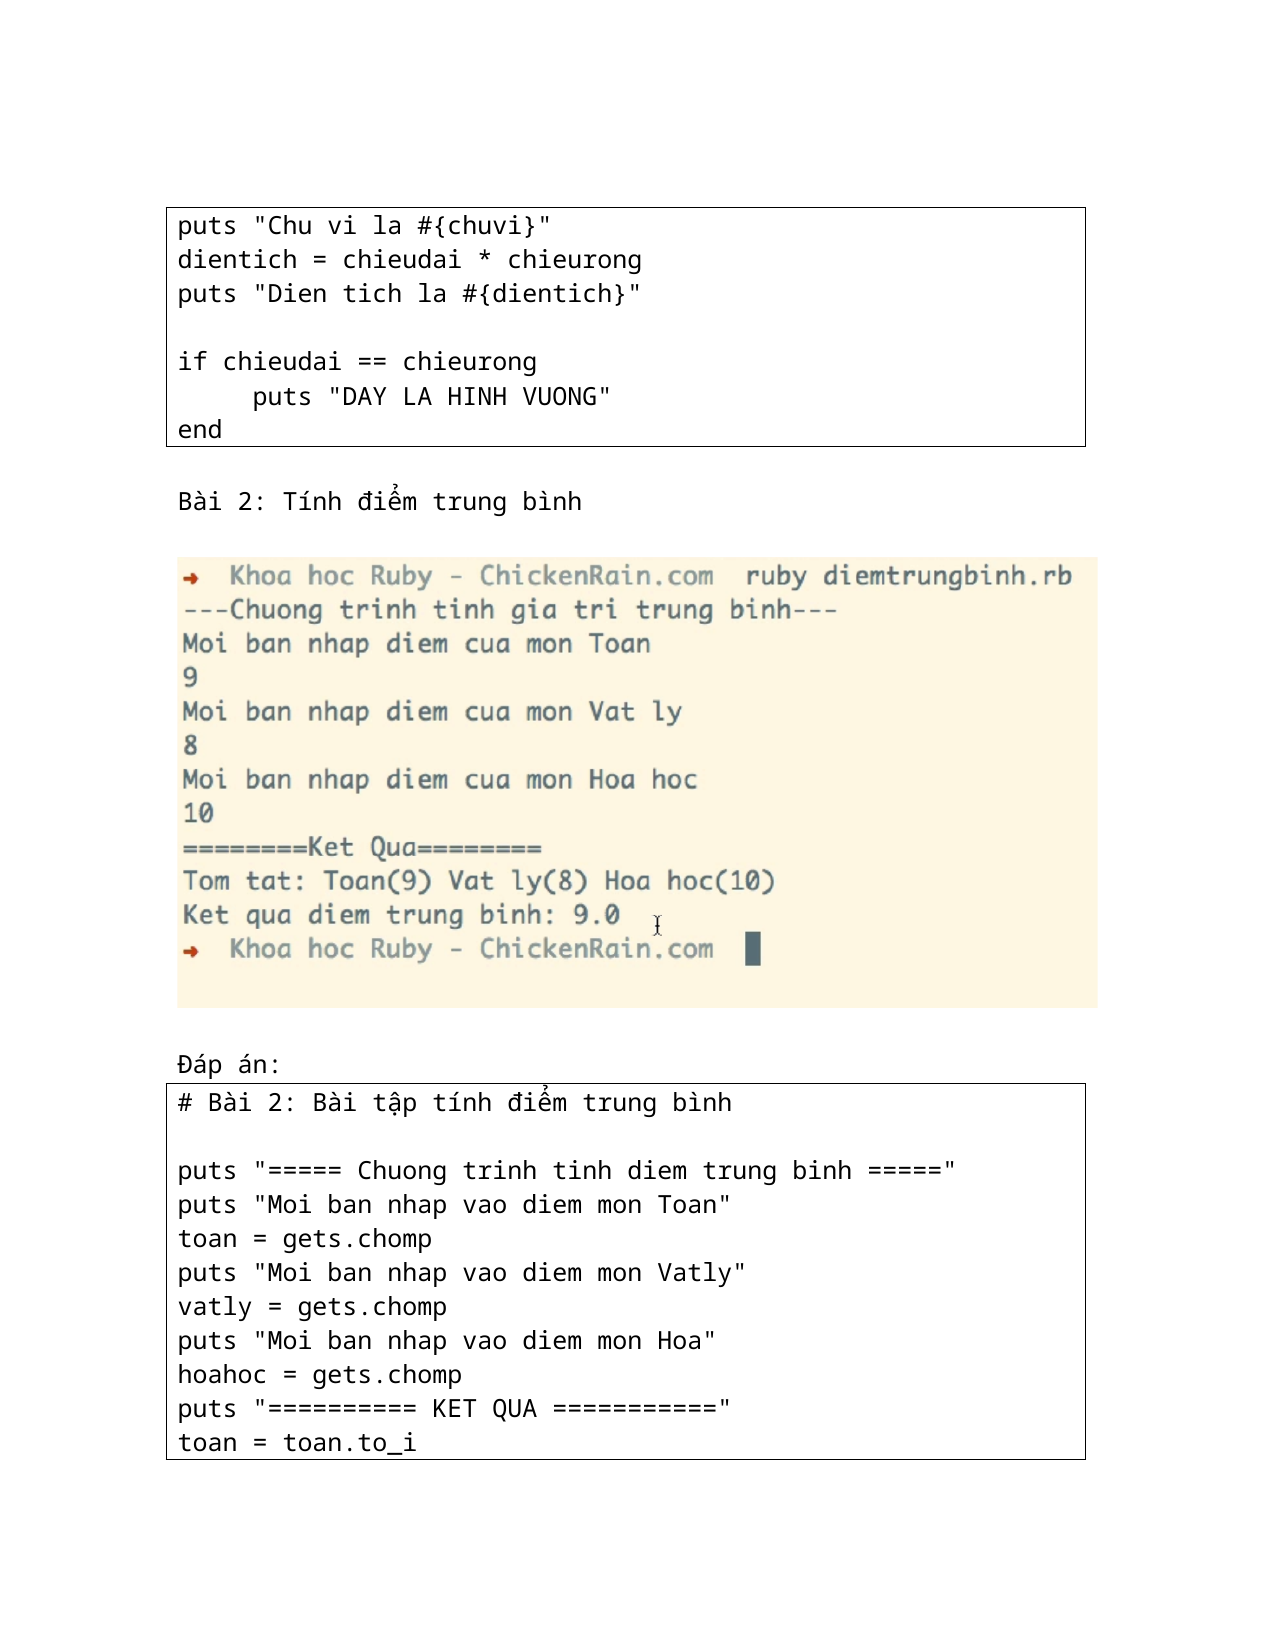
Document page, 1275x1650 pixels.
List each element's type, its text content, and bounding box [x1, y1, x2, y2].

picture [177, 557, 1098, 1008]
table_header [167, 208, 1085, 446]
text Đáp án: [177, 1046, 1098, 1081]
text Bài 2: Tính điểm trung bình [177, 484, 1098, 518]
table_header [167, 1084, 1085, 1459]
